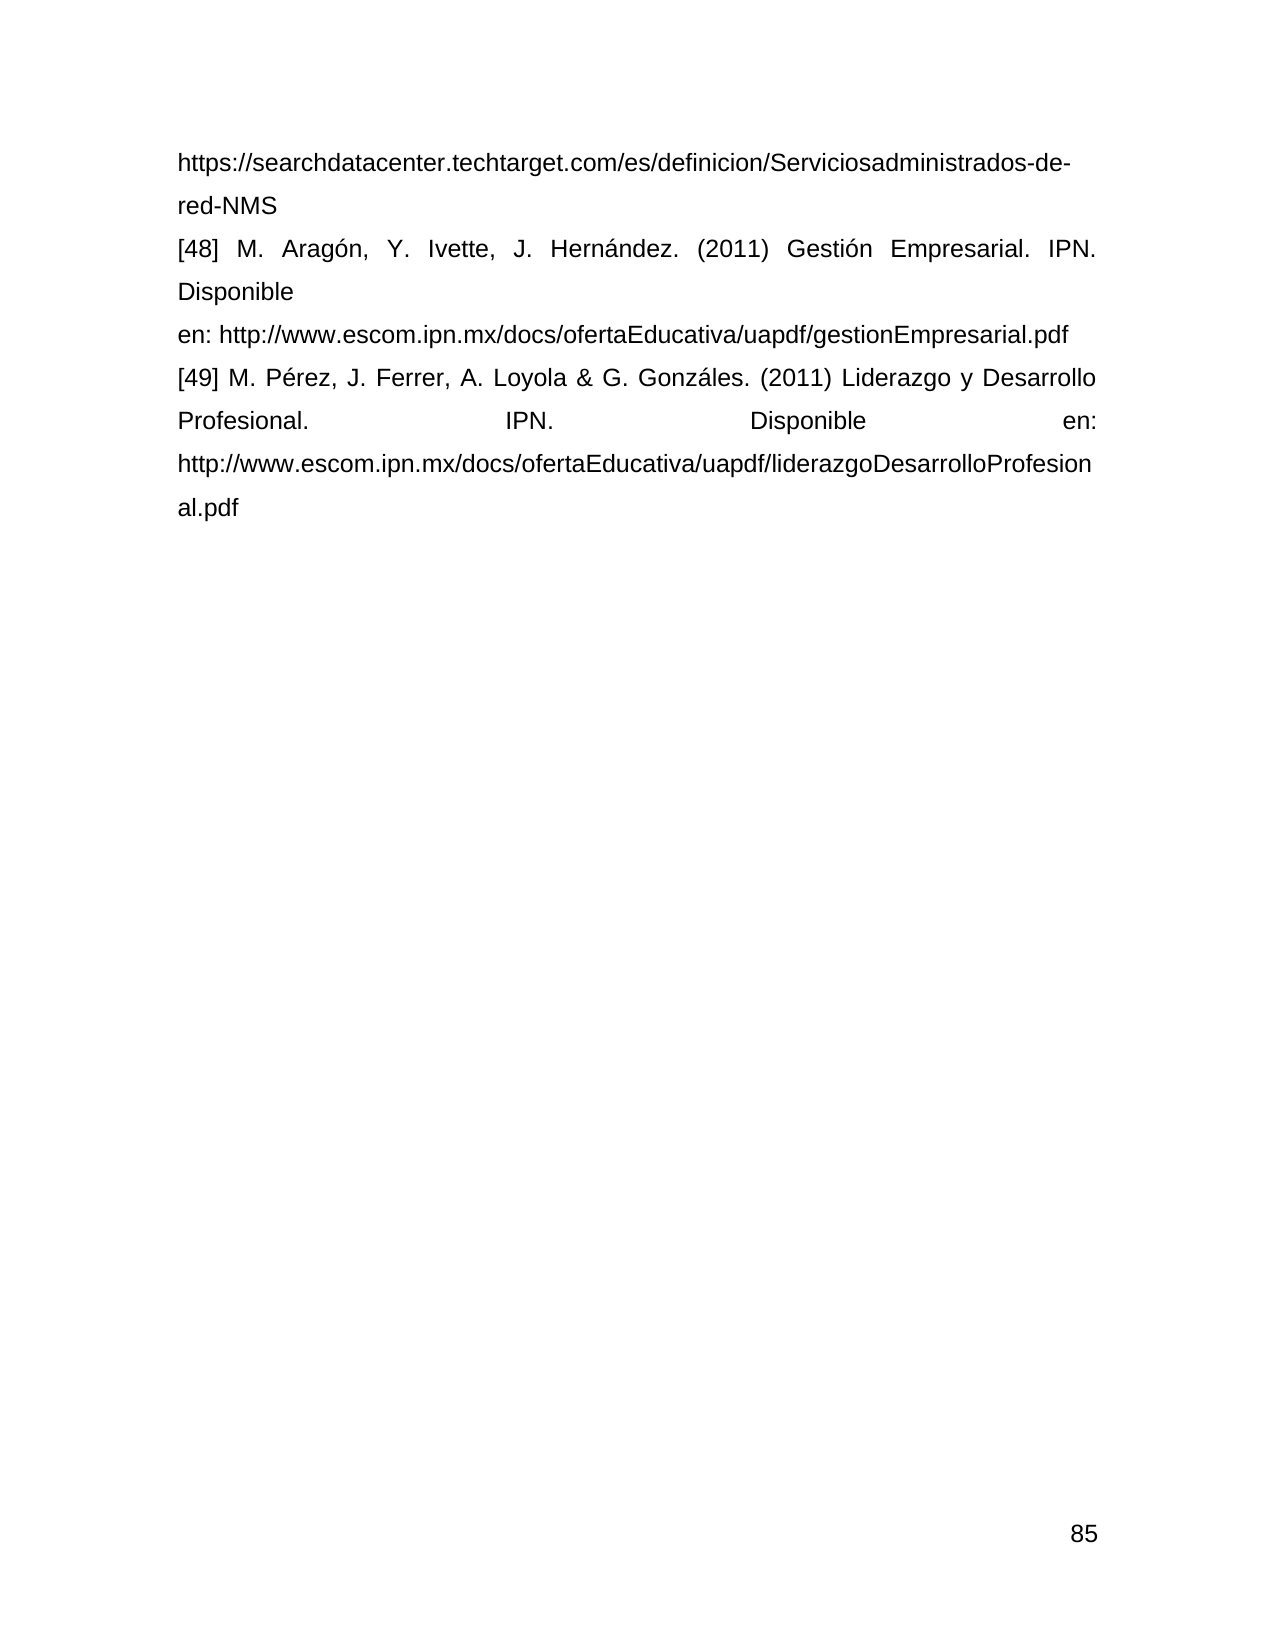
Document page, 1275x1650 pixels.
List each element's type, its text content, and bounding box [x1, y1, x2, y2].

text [177, 148, 1098, 219]
text en: http://www.escom.ipn.mx/docs/ofertaEducativa/uapdf/gestionEmpresarial.pdf [177, 320, 1098, 349]
text [48] M. Aragón, Y. Ivette, J. Hernández. (2011) Gestión Empresarial. IPN. Disponible [177, 234, 1098, 306]
text [49] M. Pérez, J. Ferrer, A. Loyola & G. Gonzáles. (2011) Liderazgo y Desarrollo Profesional. IPN. Disponible en: http://www.escom.ipn.mx/docs/ofertaEducativa/uapdf/liderazgoDesarrolloProfesional.pdf [177, 363, 1098, 521]
